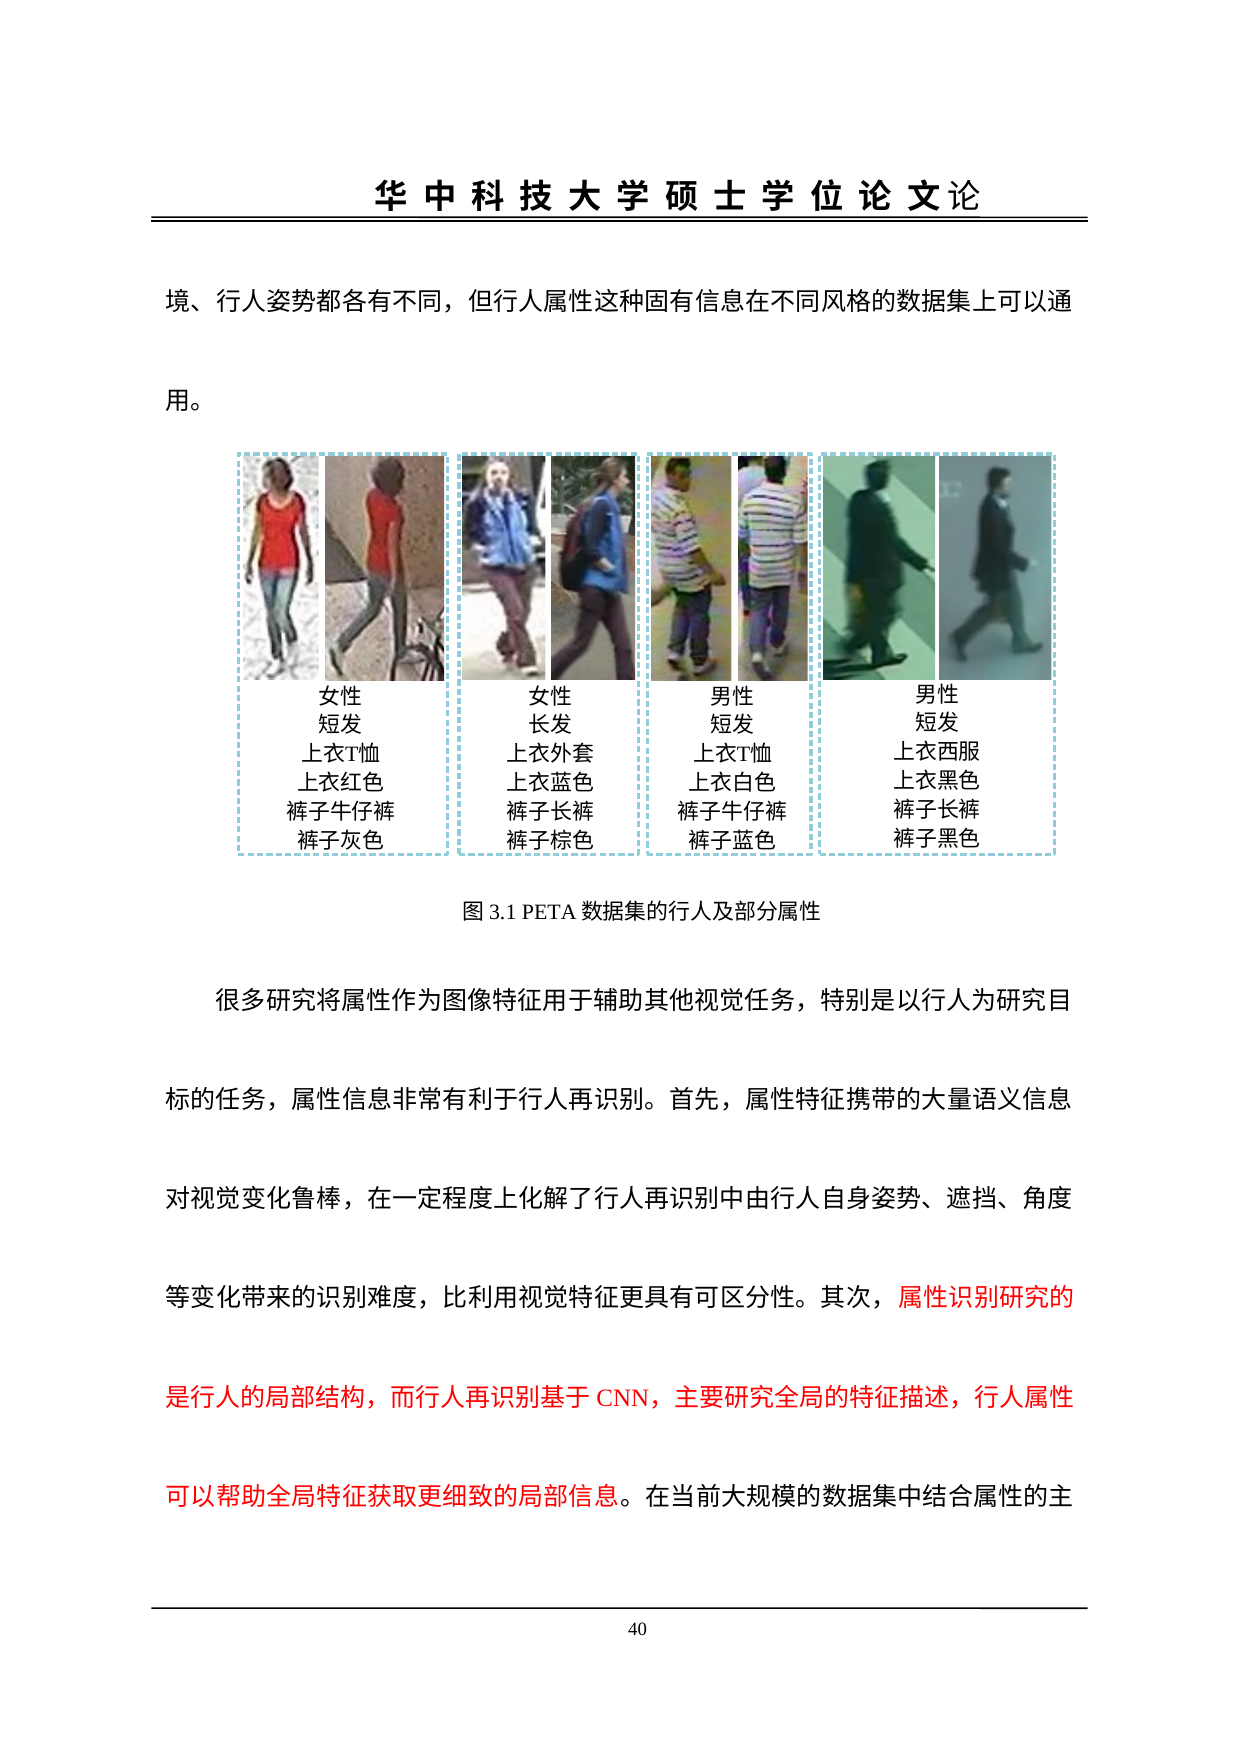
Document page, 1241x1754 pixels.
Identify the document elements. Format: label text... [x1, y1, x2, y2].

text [165, 267, 1075, 432]
table_cell 图3.1 PETA数据集的行人及部分属性 [165, 894, 1075, 966]
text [165, 966, 1075, 1527]
table_header [165, 450, 1075, 893]
